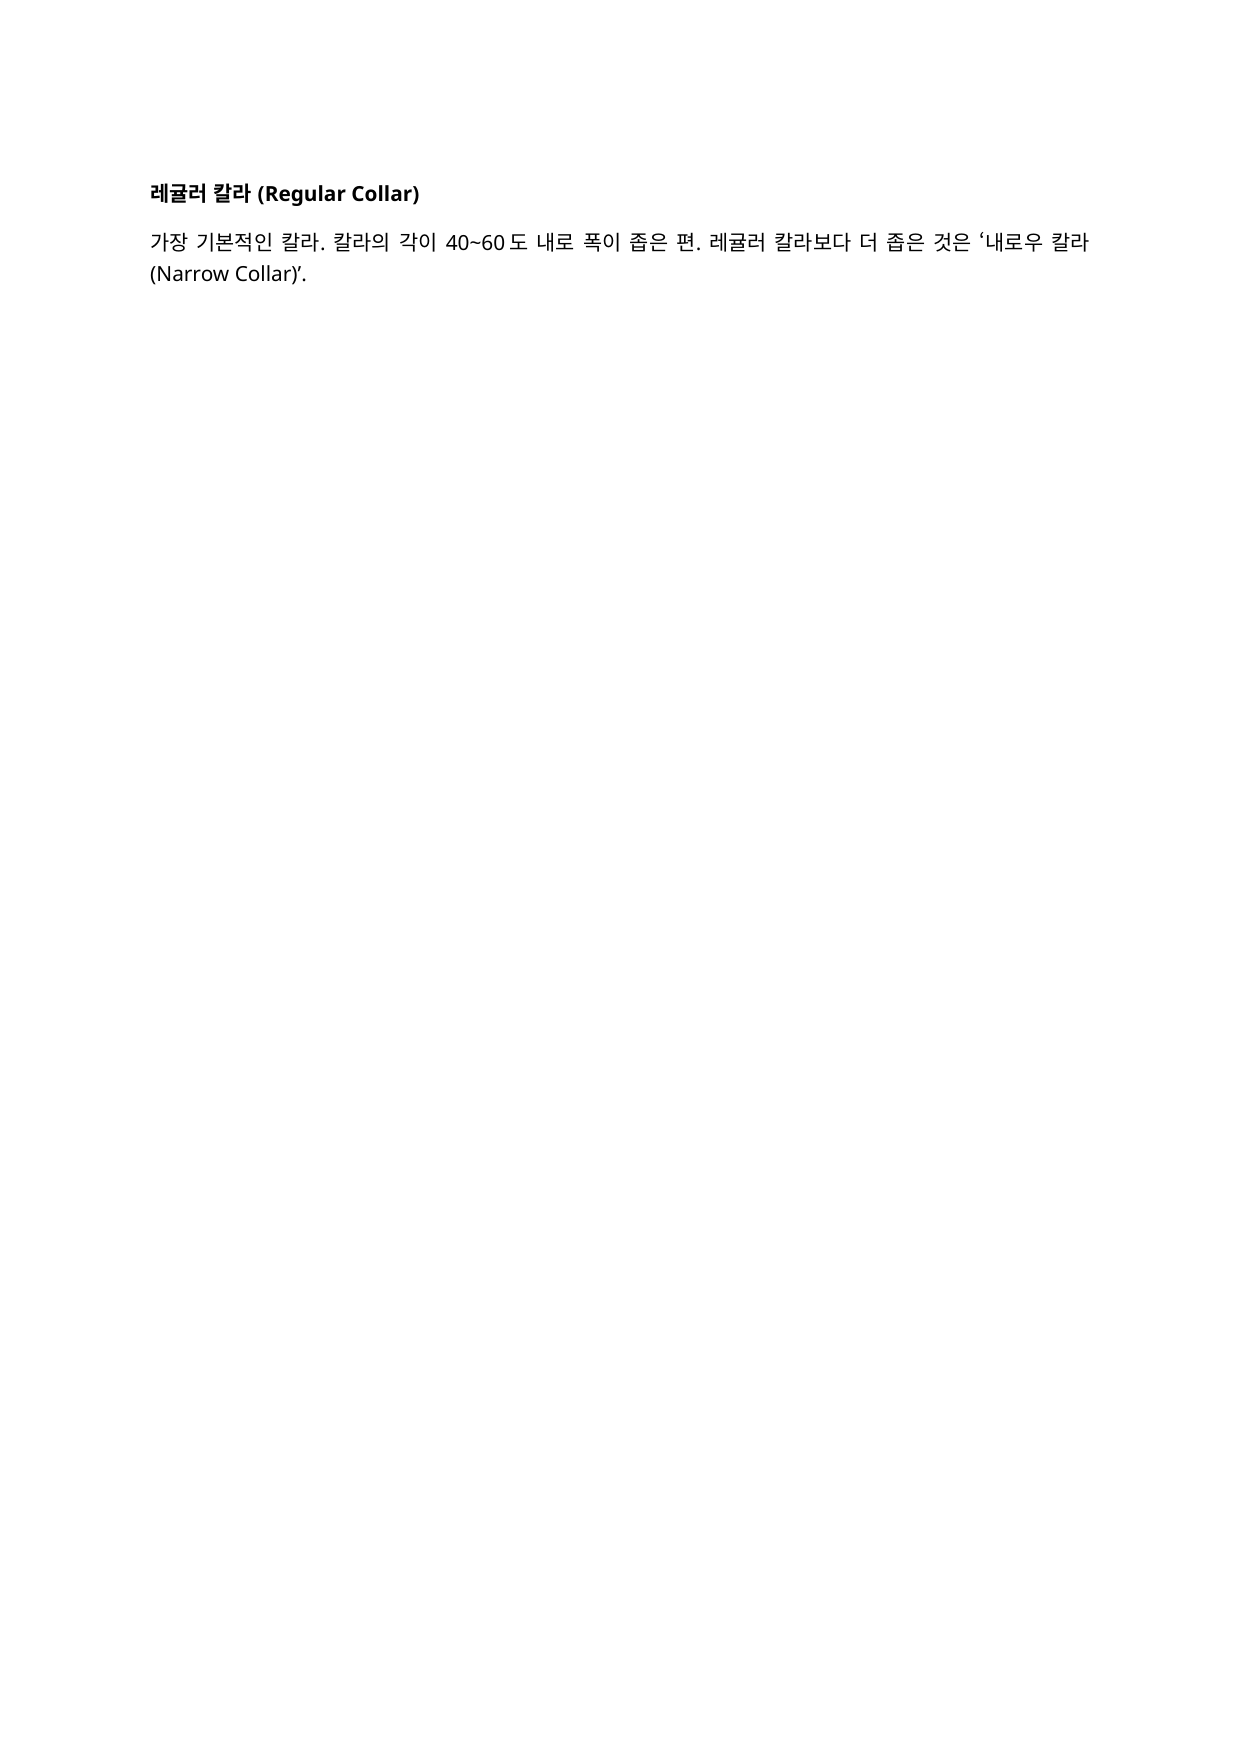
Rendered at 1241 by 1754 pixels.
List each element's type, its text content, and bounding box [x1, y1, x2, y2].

text 레귤러 칼라 (Regular Collar) [150, 177, 1090, 207]
text 가장 기본적인 칼라. 칼라의 각이 40~60도 내로 폭이 좁은 편. 레귤러 칼라보다 더 좁은 것은 ‘내로우 칼라 (Narrow Collar)’. [150, 227, 1090, 287]
